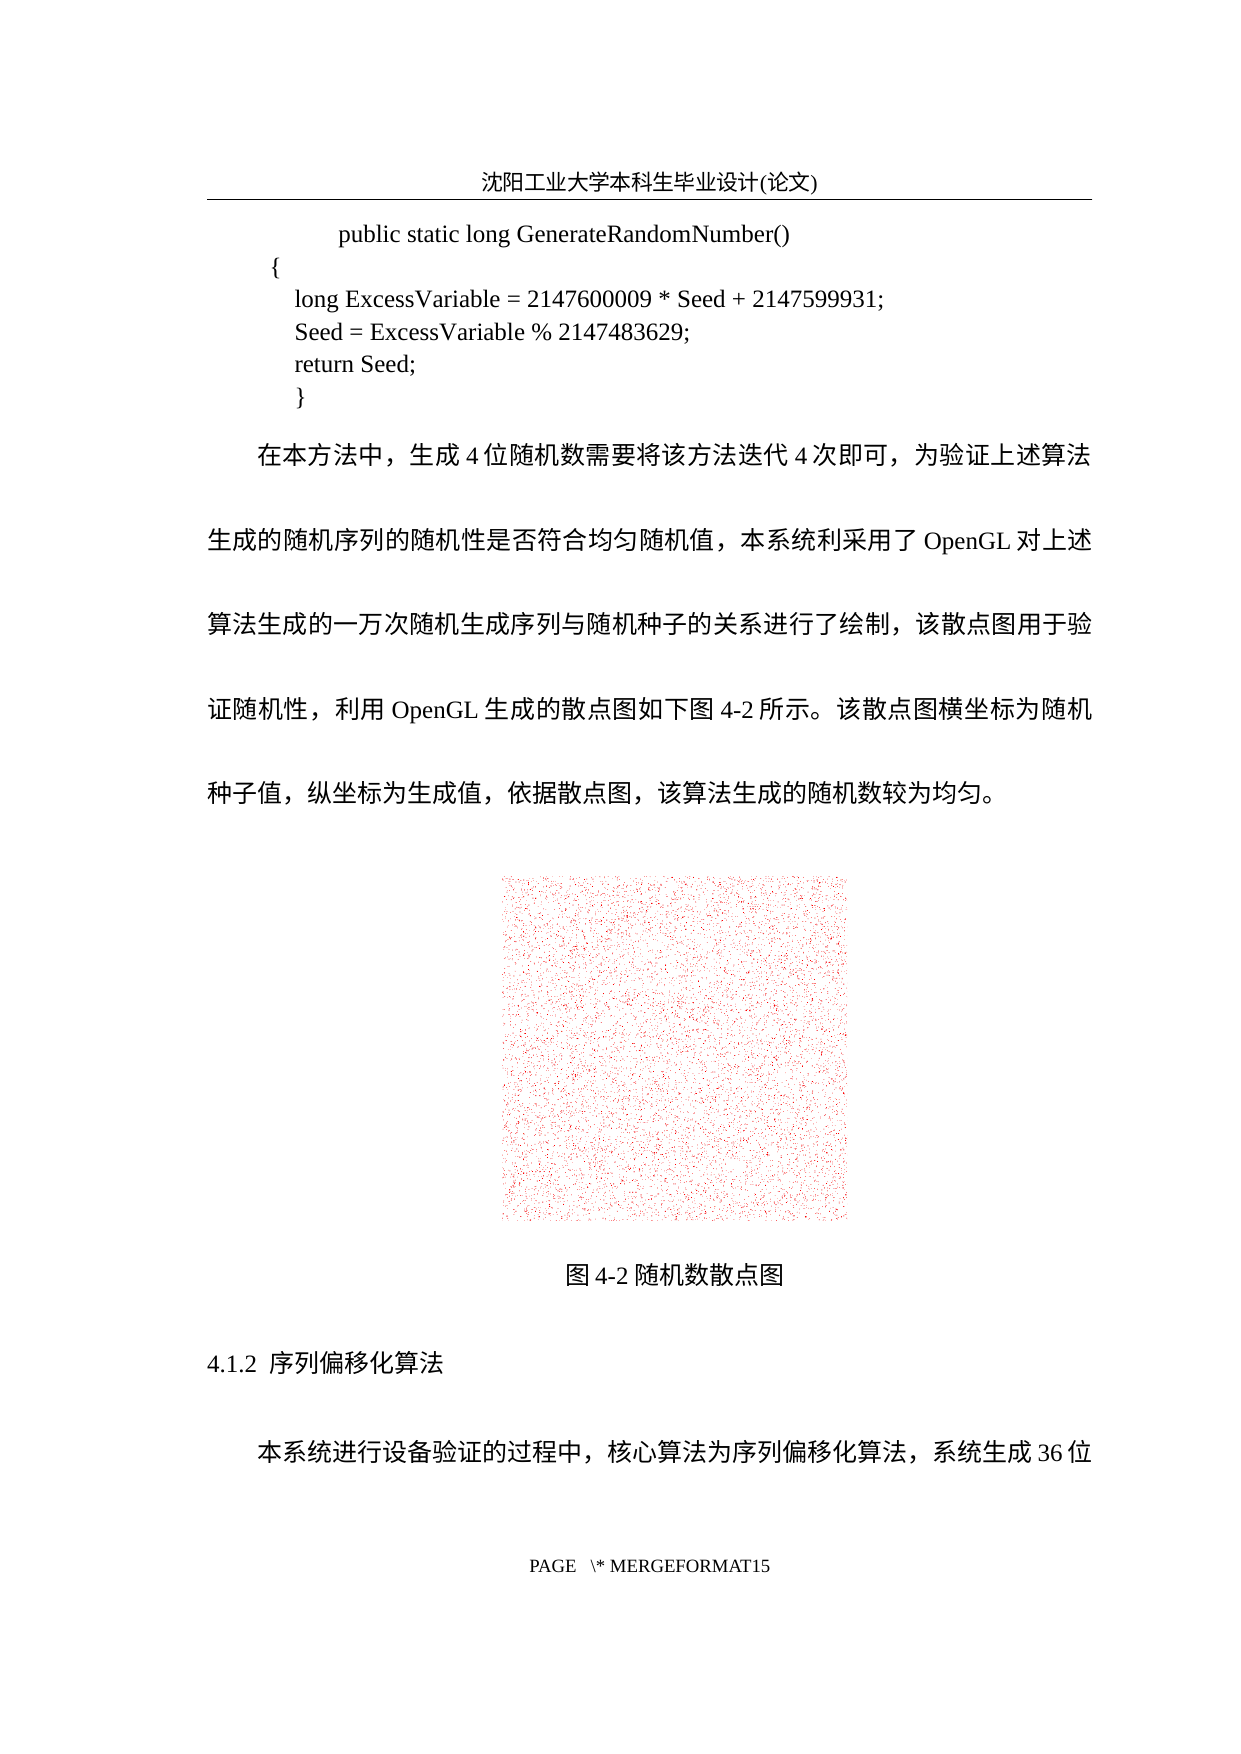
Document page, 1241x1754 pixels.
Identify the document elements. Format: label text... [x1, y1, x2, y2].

text return Seed; [207, 348, 1092, 380]
text long ExcessVariable = 2147600009 * Seed + 2147599931; [207, 283, 1092, 315]
text { [207, 250, 1092, 283]
text 图4-2 随机数散点图 [207, 1241, 1092, 1306]
text 在本方法中，生成4位随机数需要将该方法迭代4次即可，为验证上述算法生成的随机序列的随机性是否符合均匀随机值，本系统利采用了OpenGL对上述算法生成的一万次随机生成序列与随机种子的关系进行了绘制，该散点图用于验证随机性，利用OpenGL生成的散点图如下图4-2所示。该散点图横坐标为随机种子值，纵坐标为生成值，依据散点图，该算法生成的随机数较为均匀。 [207, 421, 1092, 824]
subtitle 4.1.2 序列偏移化算法 [207, 1329, 1092, 1394]
picture [502, 876, 848, 1221]
text Seed = ExcessVariable % 2147483629; [207, 315, 1092, 348]
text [207, 1418, 1092, 1483]
text public static long GenerateRandomNumber() [294, 218, 1092, 250]
text } [207, 380, 1092, 413]
